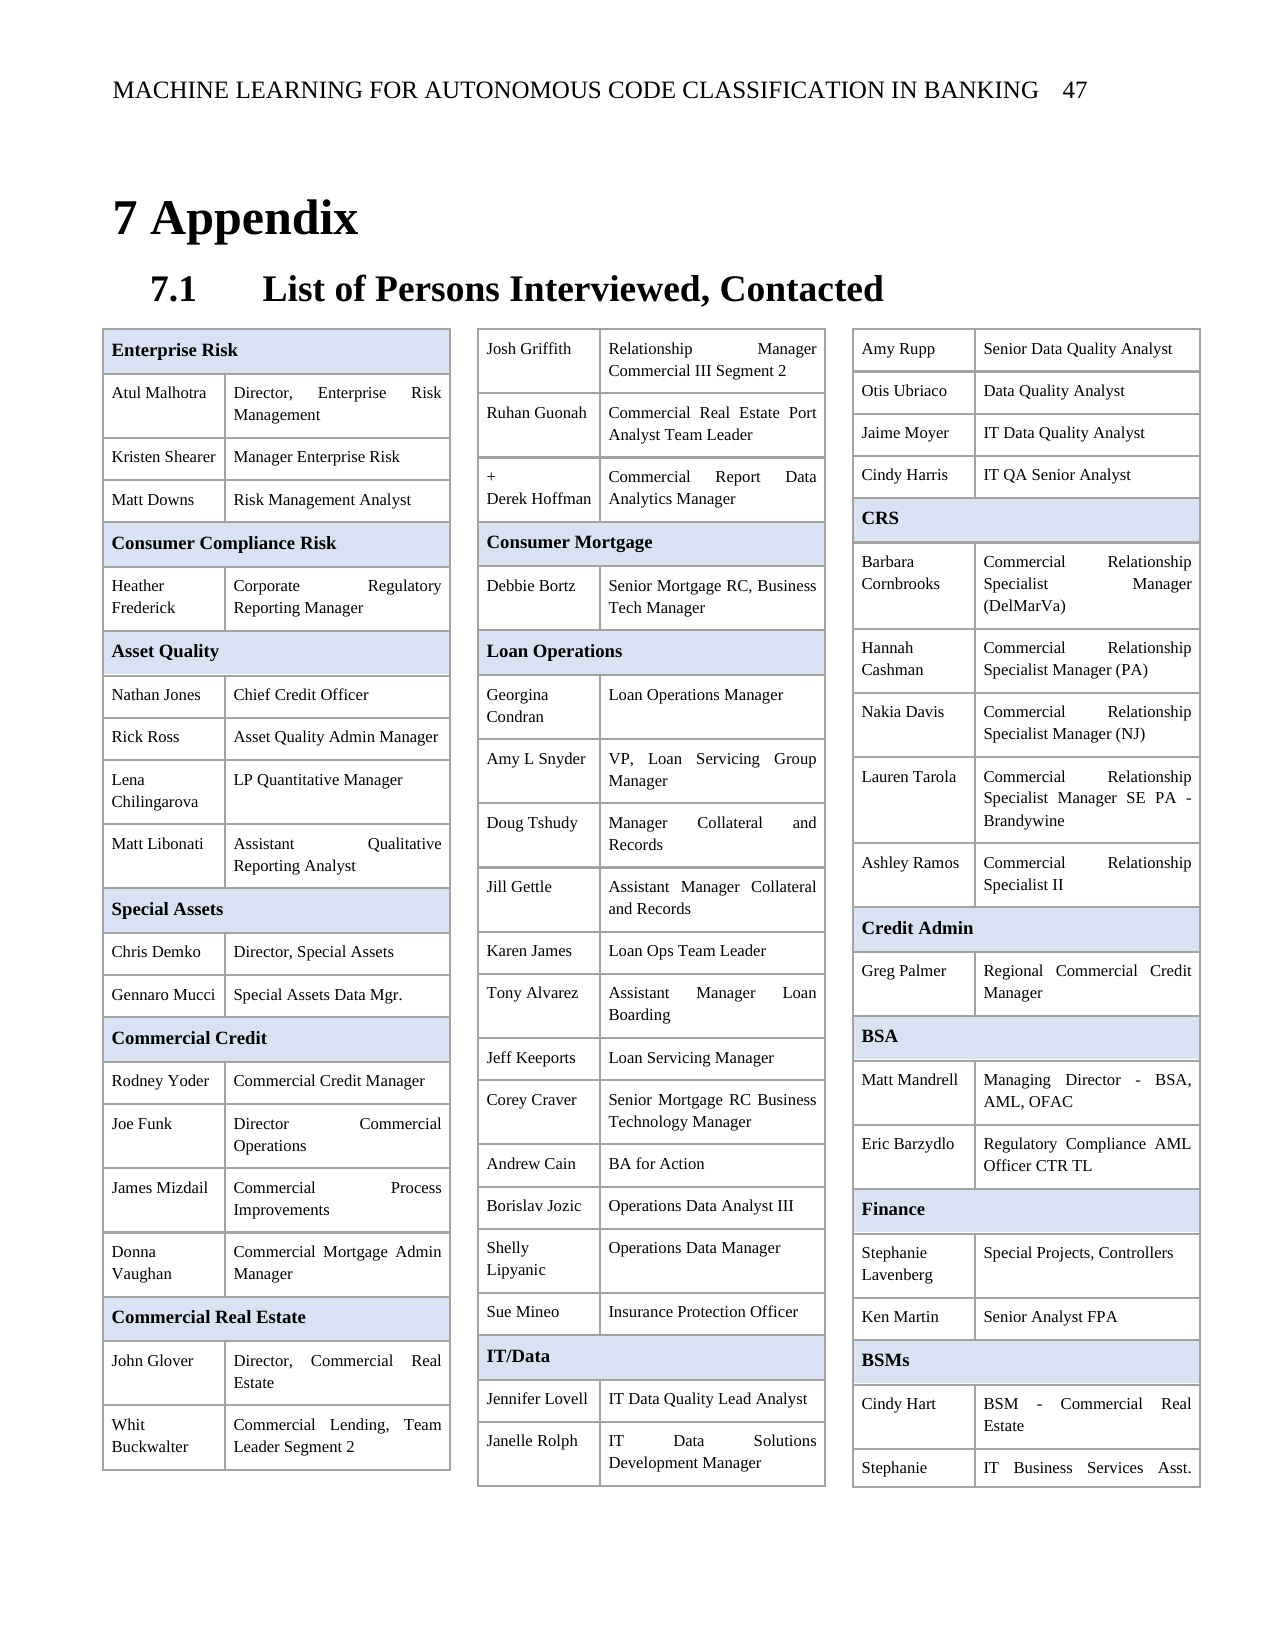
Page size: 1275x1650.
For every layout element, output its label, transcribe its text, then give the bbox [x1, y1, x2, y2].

table_cell Barbara Cornbrooks [854, 544, 974, 628]
table_cell Lena Chilingarova [104, 761, 224, 823]
table_cell Loan Operations Manager [601, 676, 824, 738]
table_cell CRS [854, 499, 1199, 541]
table_cell Georgina Condran [479, 676, 599, 738]
table_cell Heather Frederick [104, 568, 224, 630]
table_cell Managing Director - BSA, AML, OFAC [976, 1062, 1199, 1124]
table_cell Jennifer Lovell [479, 1381, 599, 1421]
table_cell Cindy Hart [854, 1386, 974, 1448]
table_cell Asset Quality [104, 632, 449, 674]
table_cell Risk Management Analyst [226, 481, 449, 521]
table_cell Whit Buckwalter [104, 1406, 224, 1468]
table_cell IT Data Quality Lead Analyst [601, 1381, 824, 1421]
table_cell Regulatory Compliance AML Officer CTR TL [976, 1126, 1199, 1188]
table_cell Credit Admin [854, 908, 1199, 951]
table_cell Borislav Jozic [479, 1188, 599, 1228]
table_cell BSM - Commercial Real Estate [976, 1386, 1199, 1448]
table_cell Director, Commercial Real Estate [226, 1342, 449, 1404]
table_cell LP Quantitative Manager [226, 761, 449, 823]
table_cell Atul Malhotra [104, 375, 224, 437]
table_cell Matt Libonati [104, 825, 224, 887]
table_cell Nathan Jones [104, 677, 224, 717]
table_cell Assistant Manager Loan Boarding [601, 975, 824, 1037]
table_cell Senior Mortgage RC Business Technology Manager [601, 1081, 824, 1143]
table_cell Operations Data Manager [601, 1230, 824, 1292]
table_cell Ashley Ramos [854, 844, 974, 906]
table_cell Doug Tshudy [479, 804, 599, 866]
table_cell Otis Ubriaco [854, 373, 974, 412]
table_cell Special Assets Data Mgr. [226, 976, 449, 1016]
table_cell Janelle Rolph [479, 1423, 599, 1485]
table_cell Rick Ross [104, 719, 224, 759]
subtitle List of Persons Interviewed, Contacted [150, 266, 1162, 309]
table_cell Commercial Mortgage Admin Manager [226, 1234, 449, 1296]
table_cell Commercial Credit [104, 1018, 449, 1061]
table_cell Director, Special Assets [226, 934, 449, 974]
table_header Enterprise Risk [104, 330, 449, 373]
table_cell Commercial Relationship Specialist Manager (NJ) [976, 694, 1199, 756]
table_cell Tony Alvarez [479, 975, 599, 1037]
table_cell Karen James [479, 933, 599, 973]
table_cell Rodney Yoder [104, 1063, 224, 1103]
table_cell Eric Barzydlo [854, 1126, 974, 1188]
table_cell Manager Enterprise Risk [226, 439, 449, 479]
table_cell Kristen Shearer [104, 439, 224, 479]
table_cell BSMs [854, 1341, 1199, 1383]
table_cell IT Data Quality Analyst [976, 415, 1199, 455]
table_cell Cindy Harris [854, 457, 974, 497]
table_cell Shelly Lipyanic [479, 1230, 599, 1292]
table_cell Consumer Compliance Risk [104, 523, 449, 566]
table_cell Amy L Snyder [479, 740, 599, 802]
table_cell Chief Credit Officer [226, 677, 449, 717]
table_cell IT/Data [479, 1336, 824, 1379]
table_cell + Derek Hoffman [479, 459, 599, 521]
table_cell Commercial Real Estate [104, 1298, 449, 1340]
table_cell James Mizdail [104, 1169, 224, 1231]
table_cell Senior Mortgage RC, Business Tech Manager [601, 567, 824, 629]
table_cell Senior Data Quality Analyst [976, 330, 1199, 370]
table_cell Commercial Report Data Analytics Manager [601, 459, 824, 521]
table_cell Jeff Keeports [479, 1039, 599, 1079]
subtitle Appendix [112, 187, 1162, 245]
table_cell Consumer Mortgage [479, 523, 824, 565]
table_cell Stephanie Lower [854, 1450, 974, 1486]
table_cell BA for Action [601, 1145, 824, 1186]
table_cell Commercial Relationship Specialist Manager (DelMarVa) [976, 544, 1199, 628]
table_cell Andrew Cain [479, 1145, 599, 1186]
table_cell Commercial Relationship Specialist Manager (PA) [976, 630, 1199, 692]
table_cell Nakia Davis [854, 694, 974, 756]
table_cell Josh Griffith [479, 330, 599, 392]
table_cell Jaime Moyer [854, 415, 974, 455]
table_cell Ken Martin [854, 1299, 974, 1339]
table_cell Loan Ops Team Leader [601, 933, 824, 973]
table_cell Greg Palmer [854, 953, 974, 1015]
table_cell Insurance Protection Officer [601, 1294, 824, 1334]
table_cell BSA [854, 1017, 1199, 1059]
table_cell Amy Rupp [854, 330, 974, 370]
table_cell Corey Craver [479, 1081, 599, 1143]
table_cell Manager Collateral and Records [601, 804, 824, 866]
table_cell Lauren Tarola [854, 758, 974, 842]
table_cell Special Projects, Controllers [976, 1235, 1199, 1297]
table_cell Senior Analyst FPA [976, 1299, 1199, 1339]
table_cell VP, Loan Servicing Group Manager [601, 740, 824, 802]
table_cell Corporate Regulatory Reporting Manager [226, 568, 449, 630]
table_cell Hannah Cashman [854, 630, 974, 692]
table_cell Assistant Qualitative Reporting Analyst [226, 825, 449, 887]
table_cell IT QA Senior Analyst [976, 457, 1199, 497]
table_cell Matt Mandrell [854, 1062, 974, 1124]
table_cell Special Assets [104, 889, 449, 932]
table_cell Regional Commercial Credit Manager [976, 953, 1199, 1015]
table_cell Commercial Relationship Specialist Manager SE PA - Brandywine [976, 758, 1199, 842]
table_cell Loan Operations [479, 631, 824, 674]
table_cell Commercial Real Estate Port Analyst Team Leader [601, 394, 824, 456]
table_cell IT Data Solutions Development Manager [601, 1423, 824, 1485]
table_cell Debbie Bortz [479, 567, 599, 629]
table_cell Operations Data Analyst III [601, 1188, 824, 1228]
table_cell Asset Quality Admin Manager [226, 719, 449, 759]
table_cell Sue Mineo [479, 1294, 599, 1334]
table_cell Commercial Relationship Specialist II [976, 844, 1199, 906]
table_cell Director Commercial Operations [226, 1105, 449, 1167]
table_cell IT Business Services Asst. Manager [976, 1450, 1199, 1486]
table_cell Data Quality Analyst [976, 373, 1199, 412]
table_cell Finance [854, 1190, 1199, 1232]
table_cell Commercial Process Improvements [226, 1169, 449, 1231]
table_cell Commercial Lending, Team Leader Segment 2 [226, 1406, 449, 1468]
table_cell Ruhan Guonah [479, 394, 599, 456]
table_cell Commercial Credit Manager [226, 1063, 449, 1103]
table_cell Stephanie Lavenberg [854, 1235, 974, 1297]
table_cell Gennaro Mucci [104, 976, 224, 1016]
table_cell Donna Vaughan [104, 1234, 224, 1296]
table_cell Matt Downs [104, 481, 224, 521]
table_cell Relationship Manager Commercial III Segment 2 [601, 330, 824, 392]
table_cell Chris Demko [104, 934, 224, 974]
table_cell Director, Enterprise Risk Management [226, 375, 449, 437]
table_cell Jill Gettle [479, 869, 599, 931]
table_cell Assistant Manager Collateral and Records [601, 869, 824, 931]
table_cell John Glover [104, 1342, 224, 1404]
table_cell Loan Servicing Manager [601, 1039, 824, 1079]
table_cell Joe Funk [104, 1105, 224, 1167]
